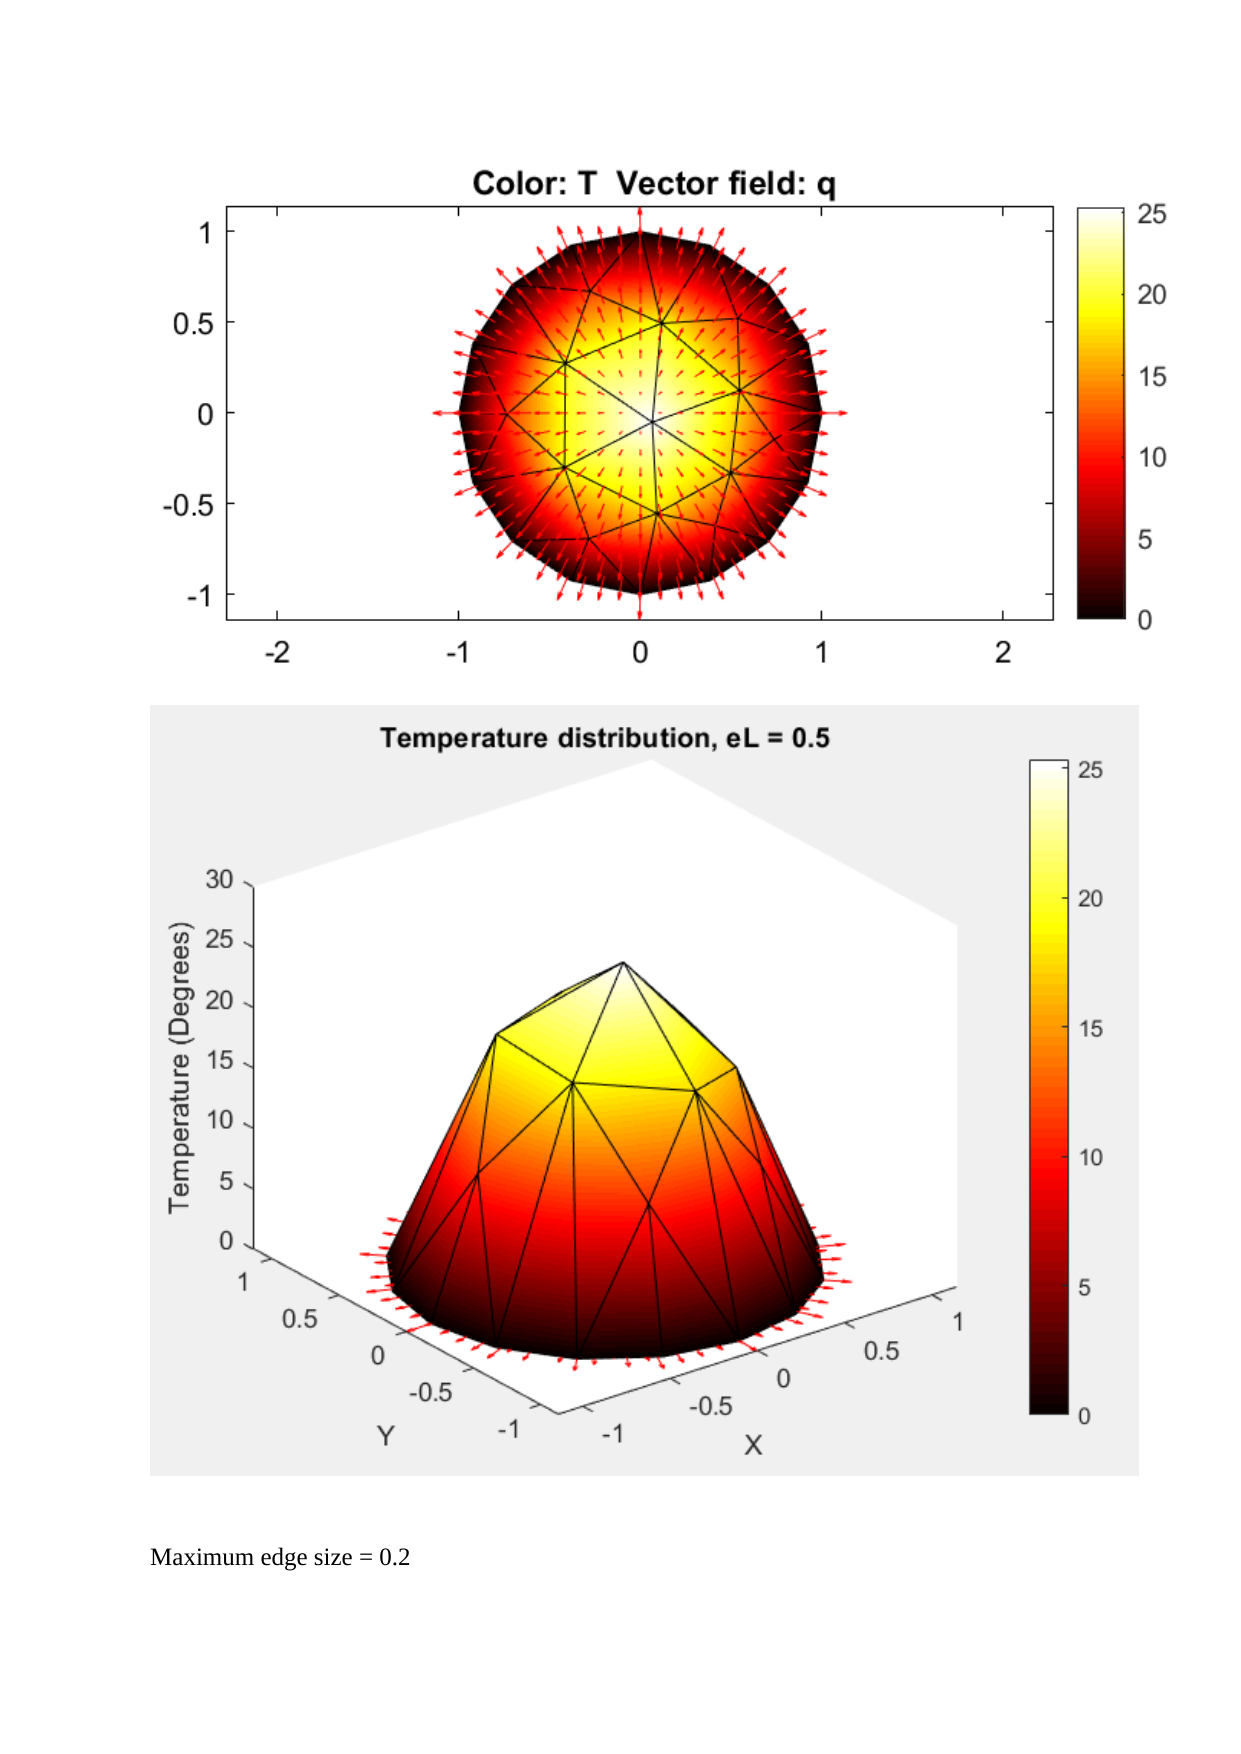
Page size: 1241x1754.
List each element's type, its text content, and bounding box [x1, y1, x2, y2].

picture [150, 150, 1193, 687]
text Maximum edge size = 0.2 [150, 1542, 1090, 1570]
picture [150, 705, 1139, 1476]
